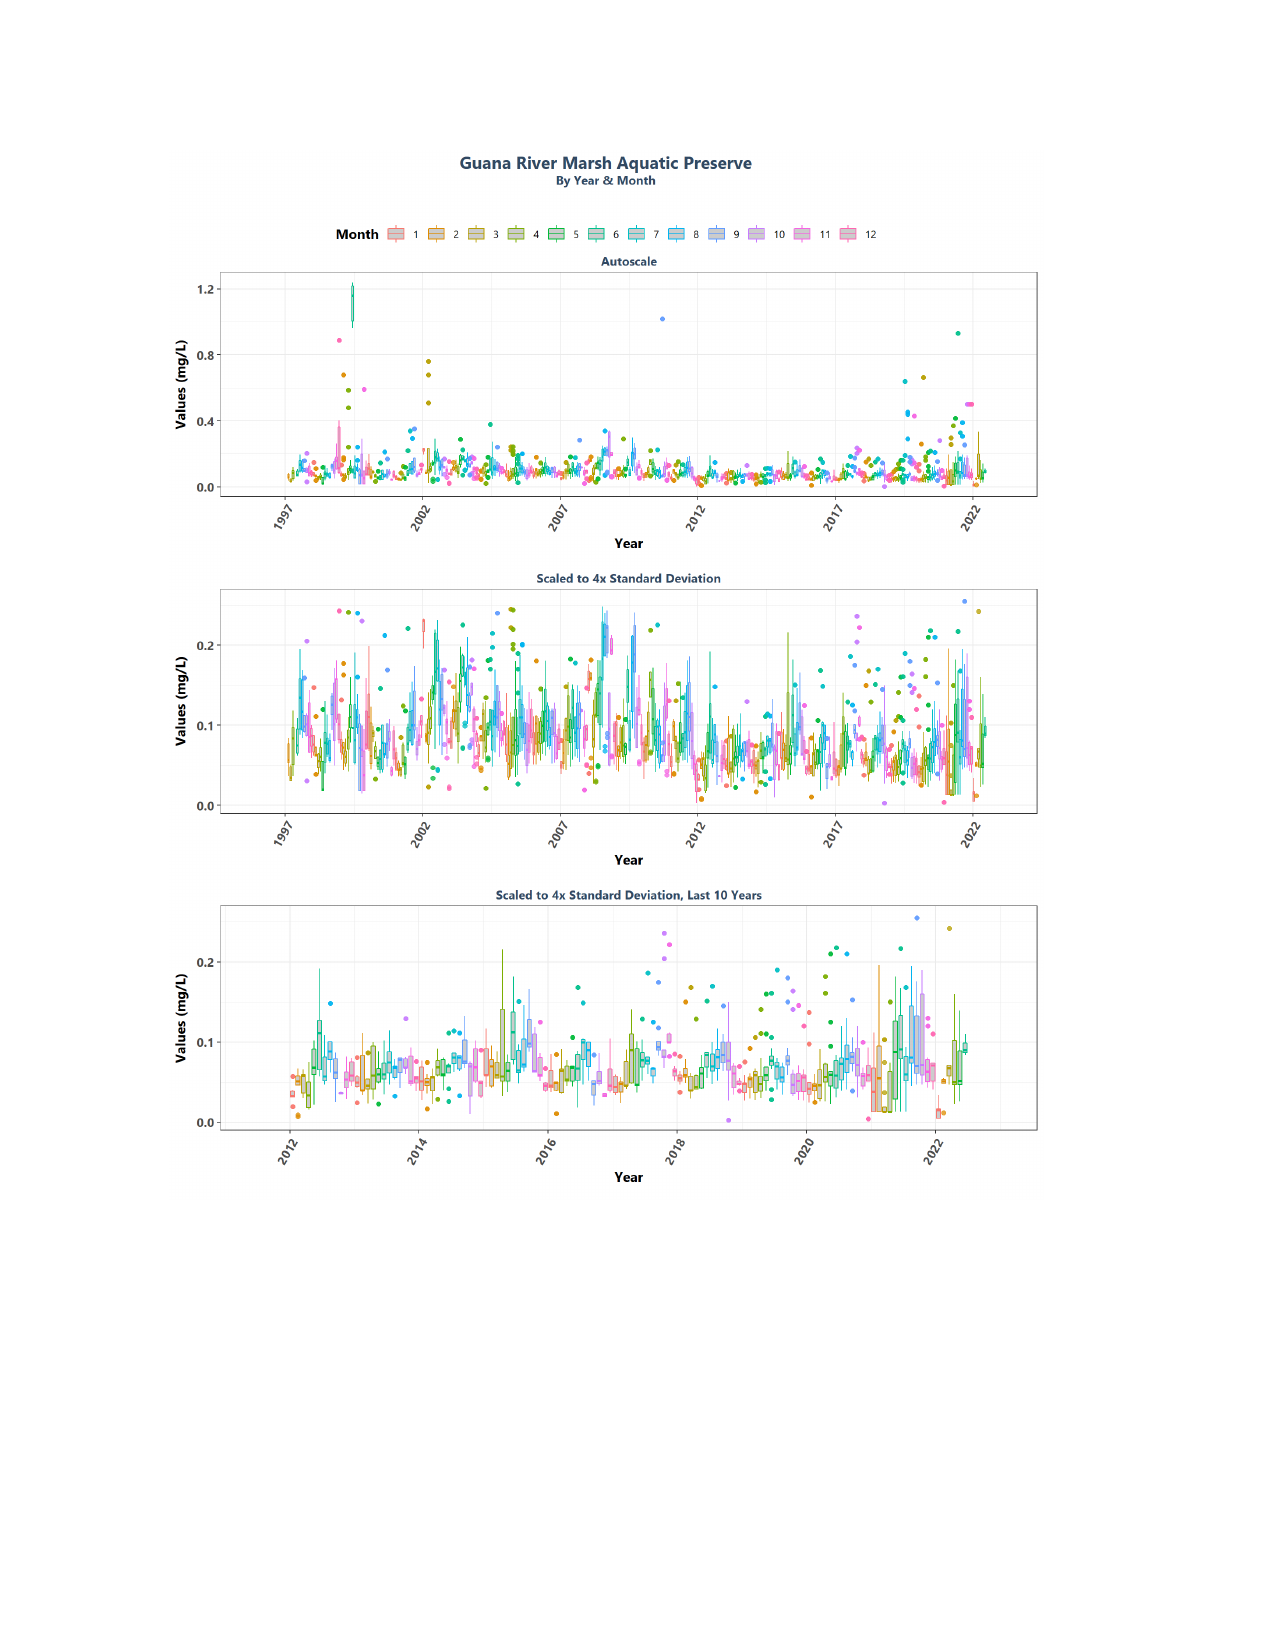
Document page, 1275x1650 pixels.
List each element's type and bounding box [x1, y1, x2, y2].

picture [168, 150, 1044, 1200]
